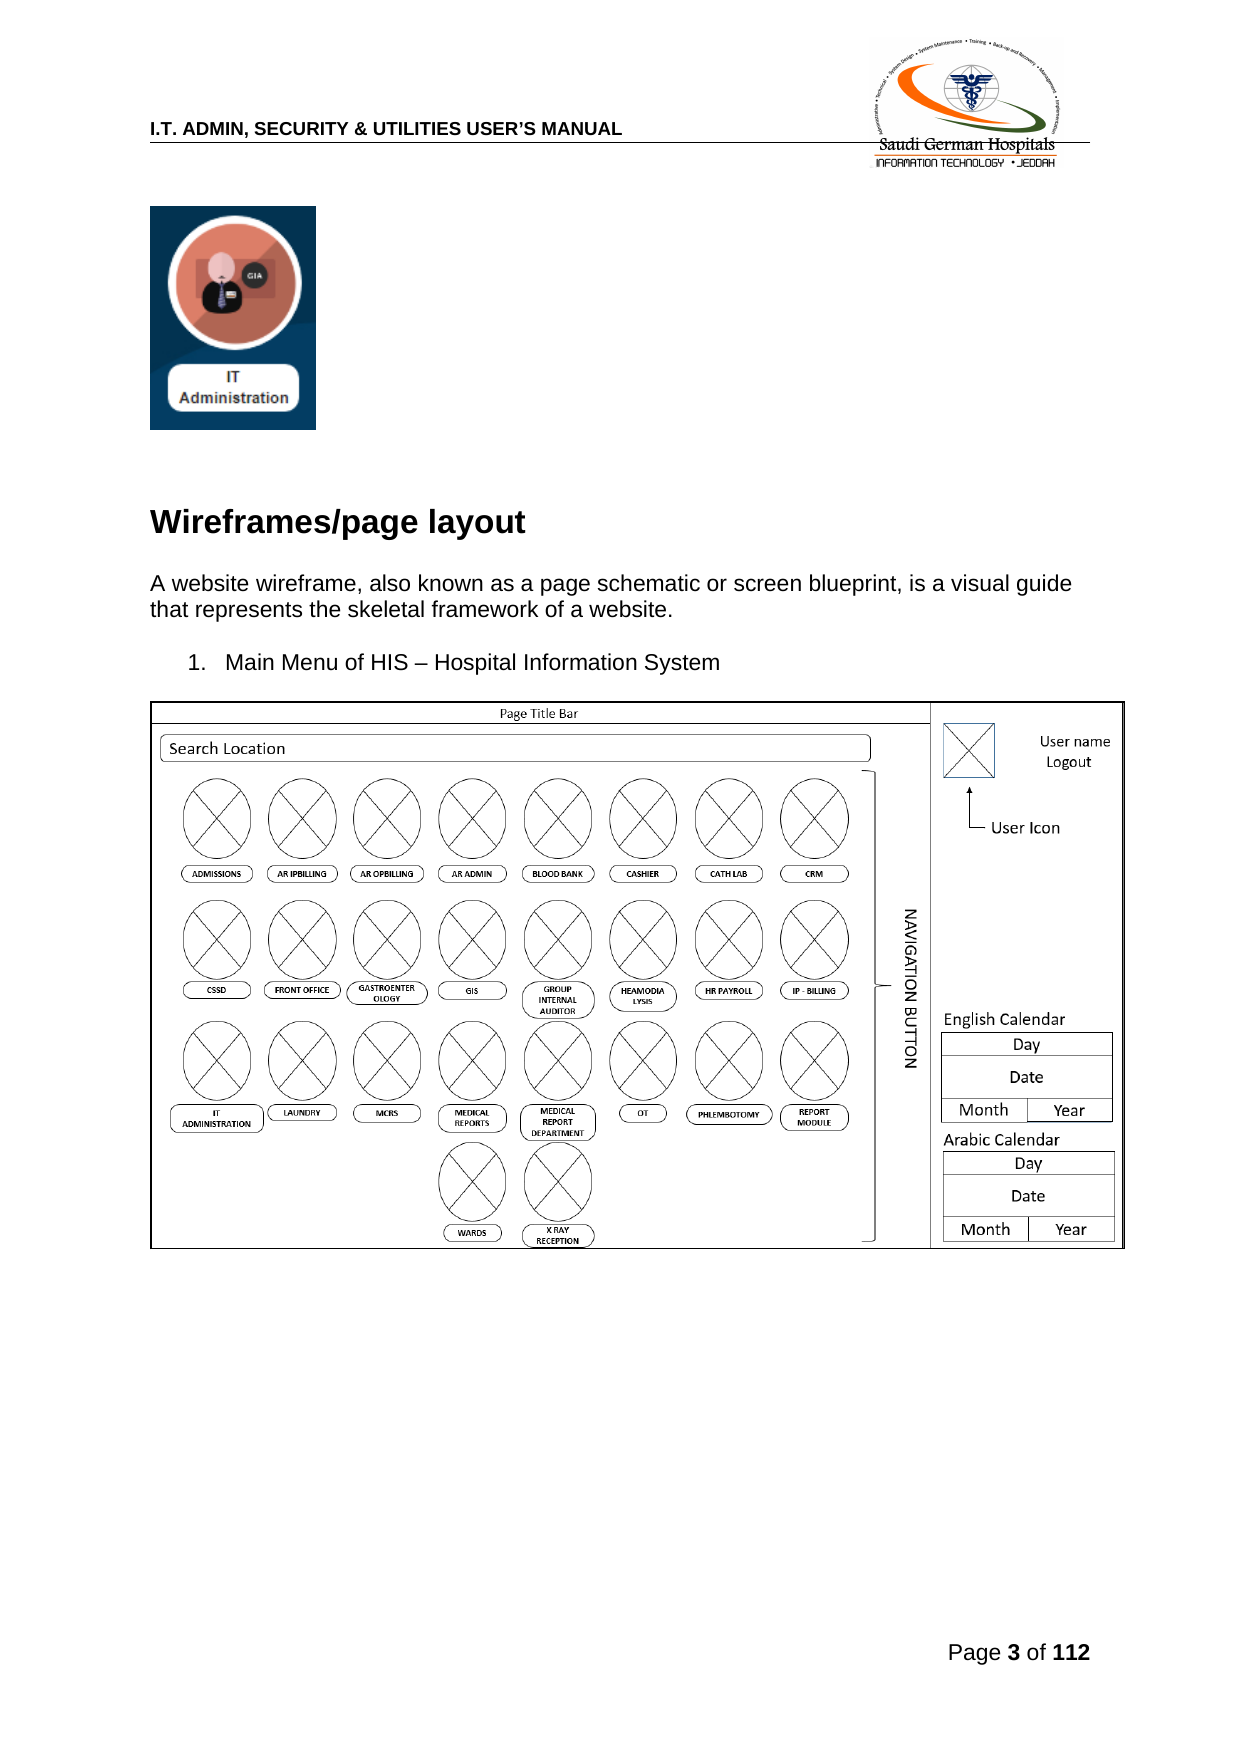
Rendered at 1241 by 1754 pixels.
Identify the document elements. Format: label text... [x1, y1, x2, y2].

picture [869, 37, 1064, 142]
picture [150, 206, 316, 430]
text A website wireframe, also known as a page schematic or screen blueprint, is a visual guide that represents the skeletal framework of a website. [150, 569, 1090, 622]
subtitle Wireframes/page layout [150, 502, 1090, 540]
picture [869, 143, 1064, 168]
picture [151, 703, 1124, 1248]
list Main Menu of HIS – Hospital Information System [187, 649, 1090, 675]
